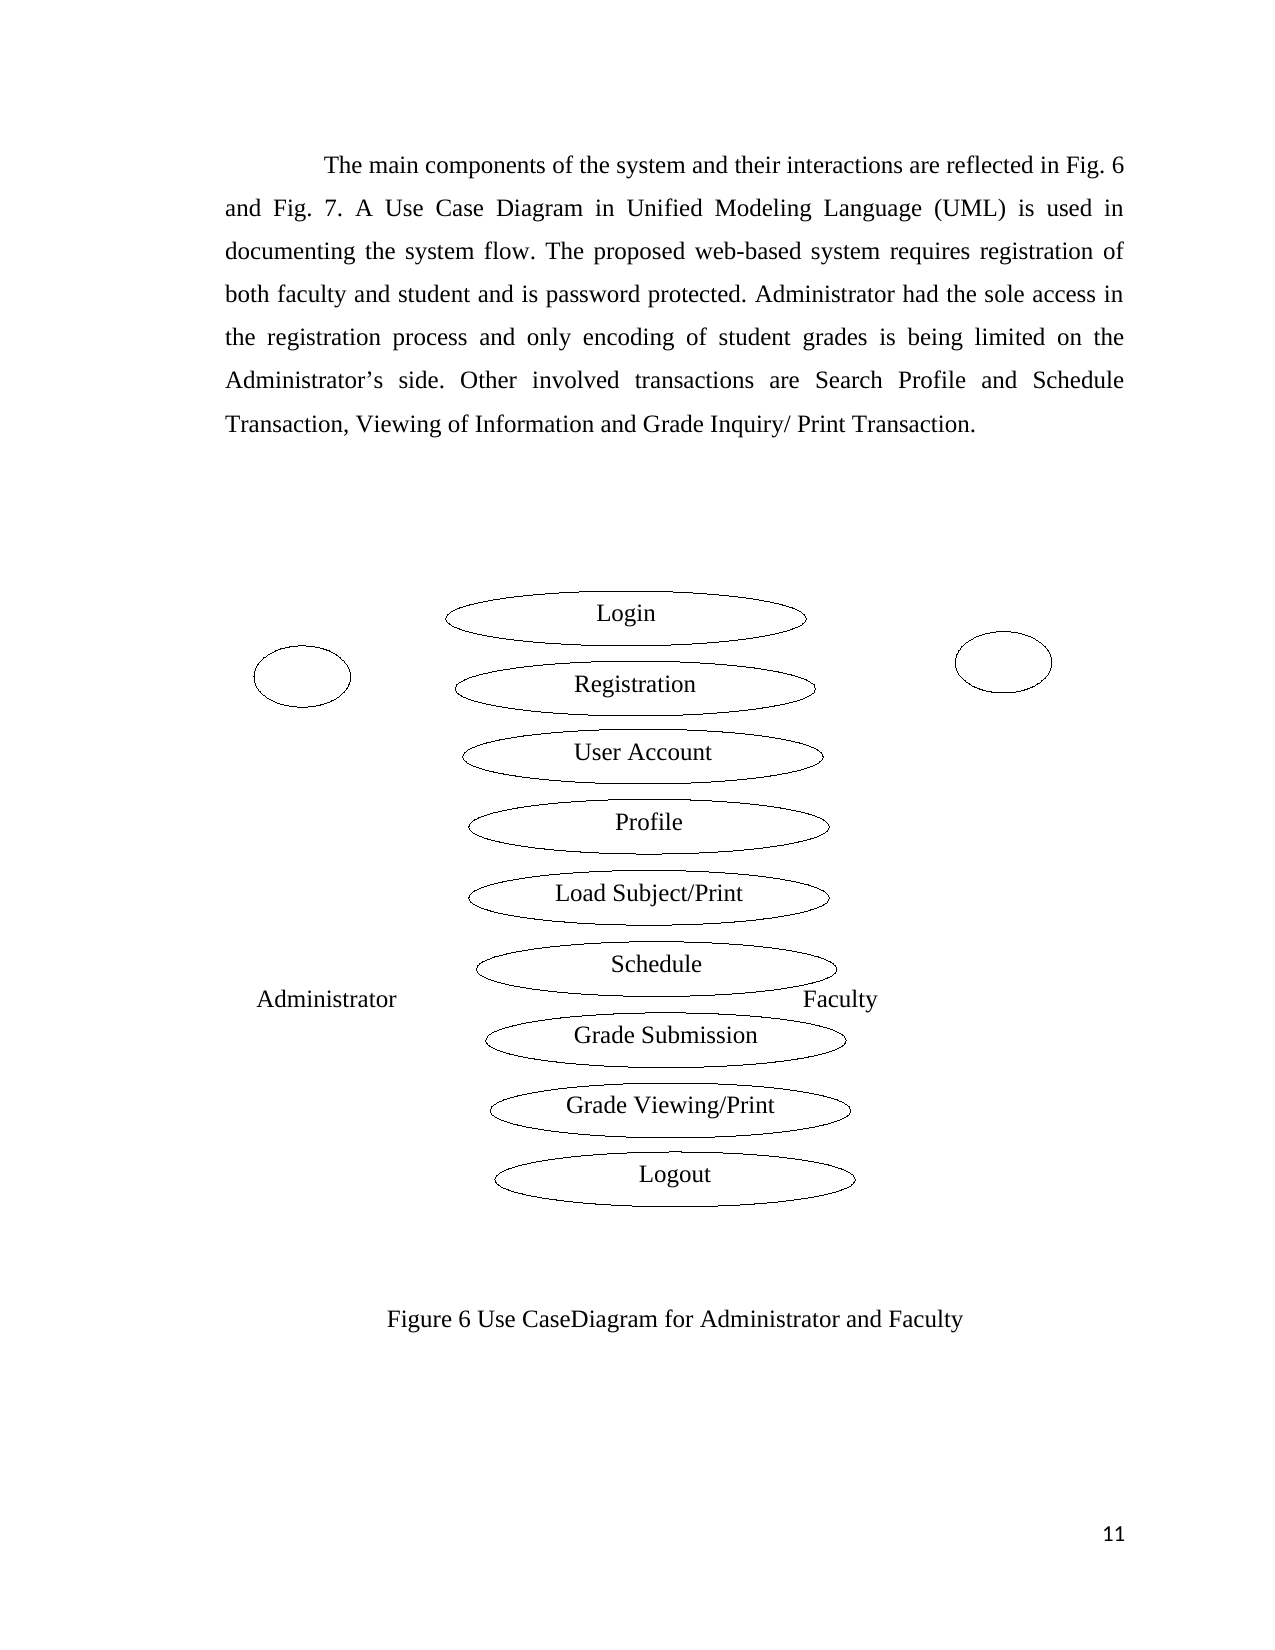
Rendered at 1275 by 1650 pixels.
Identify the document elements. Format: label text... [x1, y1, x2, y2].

text The main components of the system and their interactions are reflected in Fig. 6 and Fig. 7. A Use Case Diagram in Unified Modeling Language (UML) is used in documenting the system flow. The proposed web-based system requires registration of both faculty and student and is password protected. Administrator had the sole access in the registration process and only encoding of student grades is being limited on the Administrator’s side. Other involved transactions are Search Profile and Schedule Transaction, Viewing of Information and Grade Inquiry/ Print Transaction. [225, 150, 1125, 437]
text Figure 6 Use CaseDiagram for Administrator and Faculty [225, 1304, 1125, 1333]
text Administrator Faculty [225, 984, 1125, 1013]
